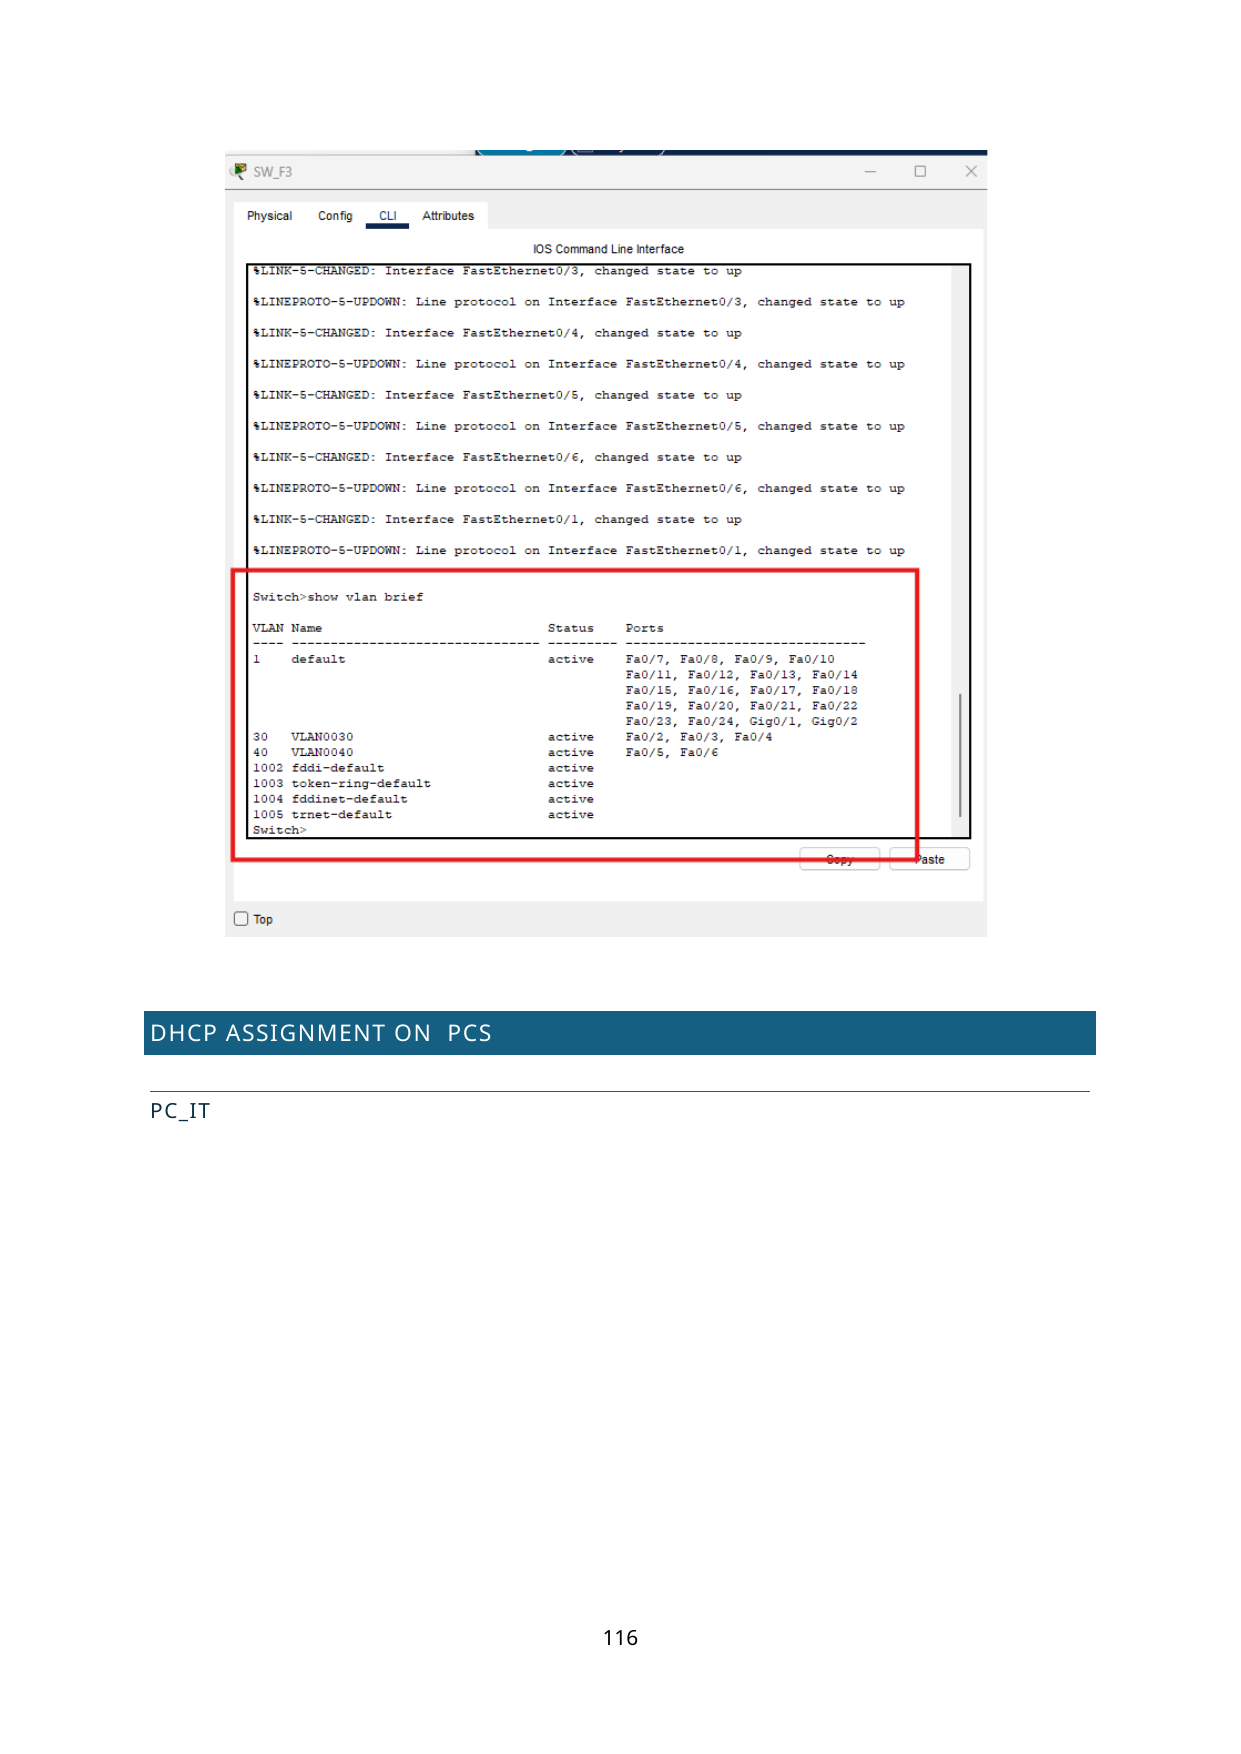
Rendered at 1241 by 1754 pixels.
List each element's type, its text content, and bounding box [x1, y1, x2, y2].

picture [225, 150, 988, 937]
subtitle DHCP assignment on PCs [150, 1017, 1090, 1048]
subtitle PC_IT [150, 1092, 1090, 1125]
